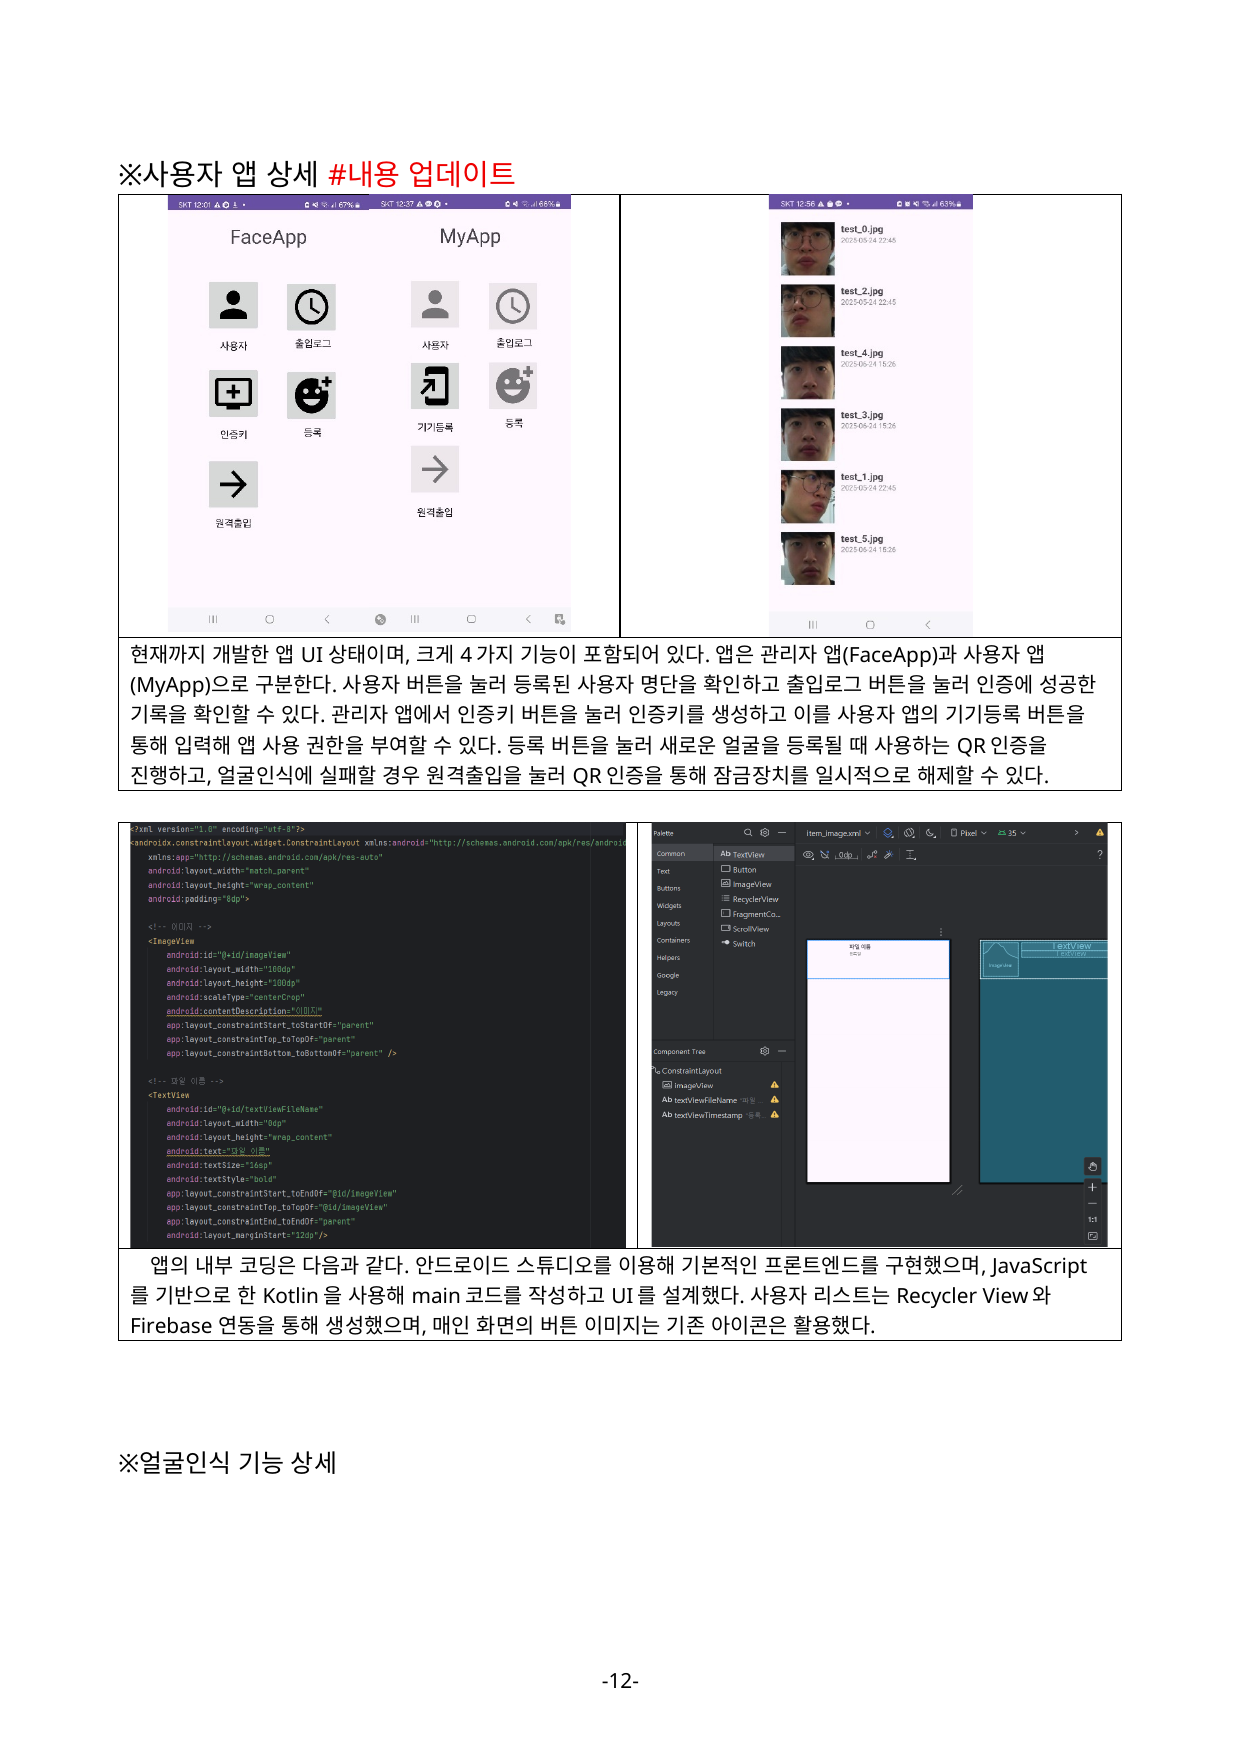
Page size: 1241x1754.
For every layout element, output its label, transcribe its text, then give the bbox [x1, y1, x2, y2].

table_cell 앱의 내부 코딩은 다음과 같다. 안드로이드 스튜디오를 이용해 기본적인 프론트엔드를 구현했으며, JavaScript를 기반으로 한 Kotlin을 사용해 main코드를 작성하고 UI를 설계했다. 사용자 리스트는 Recycler View와 Firebase 연동을 통해 생성했으며, 매인 화면의 버튼 이미지는 기존 아이콘은 활용했다. [119, 1249, 1121, 1340]
table_header [638, 823, 1121, 1248]
table_header [119, 195, 619, 637]
text ※사용자 앱 상세 #내용 업데이트 [118, 151, 1122, 193]
table_cell 현재까지 개발한 앱 UI 상태이며, 크게 4가지 기능이 포함되어 있다. 앱은 관리자 앱(FaceApp)과 사용자 앱(MyApp)으로 구분한다. 사용자 버튼을 눌러 등록된 사용자 명단을 확인하고 출입로그 버튼을 눌러 인증에 성공한 기록을 확인할 수 있다. 관리자 앱에서 인증키 버튼을 눌러 인증키를 생성하고 이를 사용자 앱의 기기등록 버튼을 통해 입력해 앱 사용 권한을 부여할 수 있다. 등록 버튼을 눌러 새로운 얼굴을 등록될 때 사용하는 QR인증을 진행하고, 얼굴인식에 실패할 경우 원격출입을 눌러 QR인증을 통해 잠금장치를 일시적으로 해제할 수 있다. [119, 638, 1121, 789]
picture [130, 822, 626, 1248]
text ※얼굴인식 기능 상세 [118, 1443, 1122, 1479]
table_header [119, 823, 130, 1248]
table_header [626, 823, 637, 1248]
picture [651, 822, 1108, 1247]
picture [768, 194, 973, 637]
picture [167, 194, 571, 632]
table_header [621, 195, 768, 637]
table_header [973, 195, 1121, 637]
